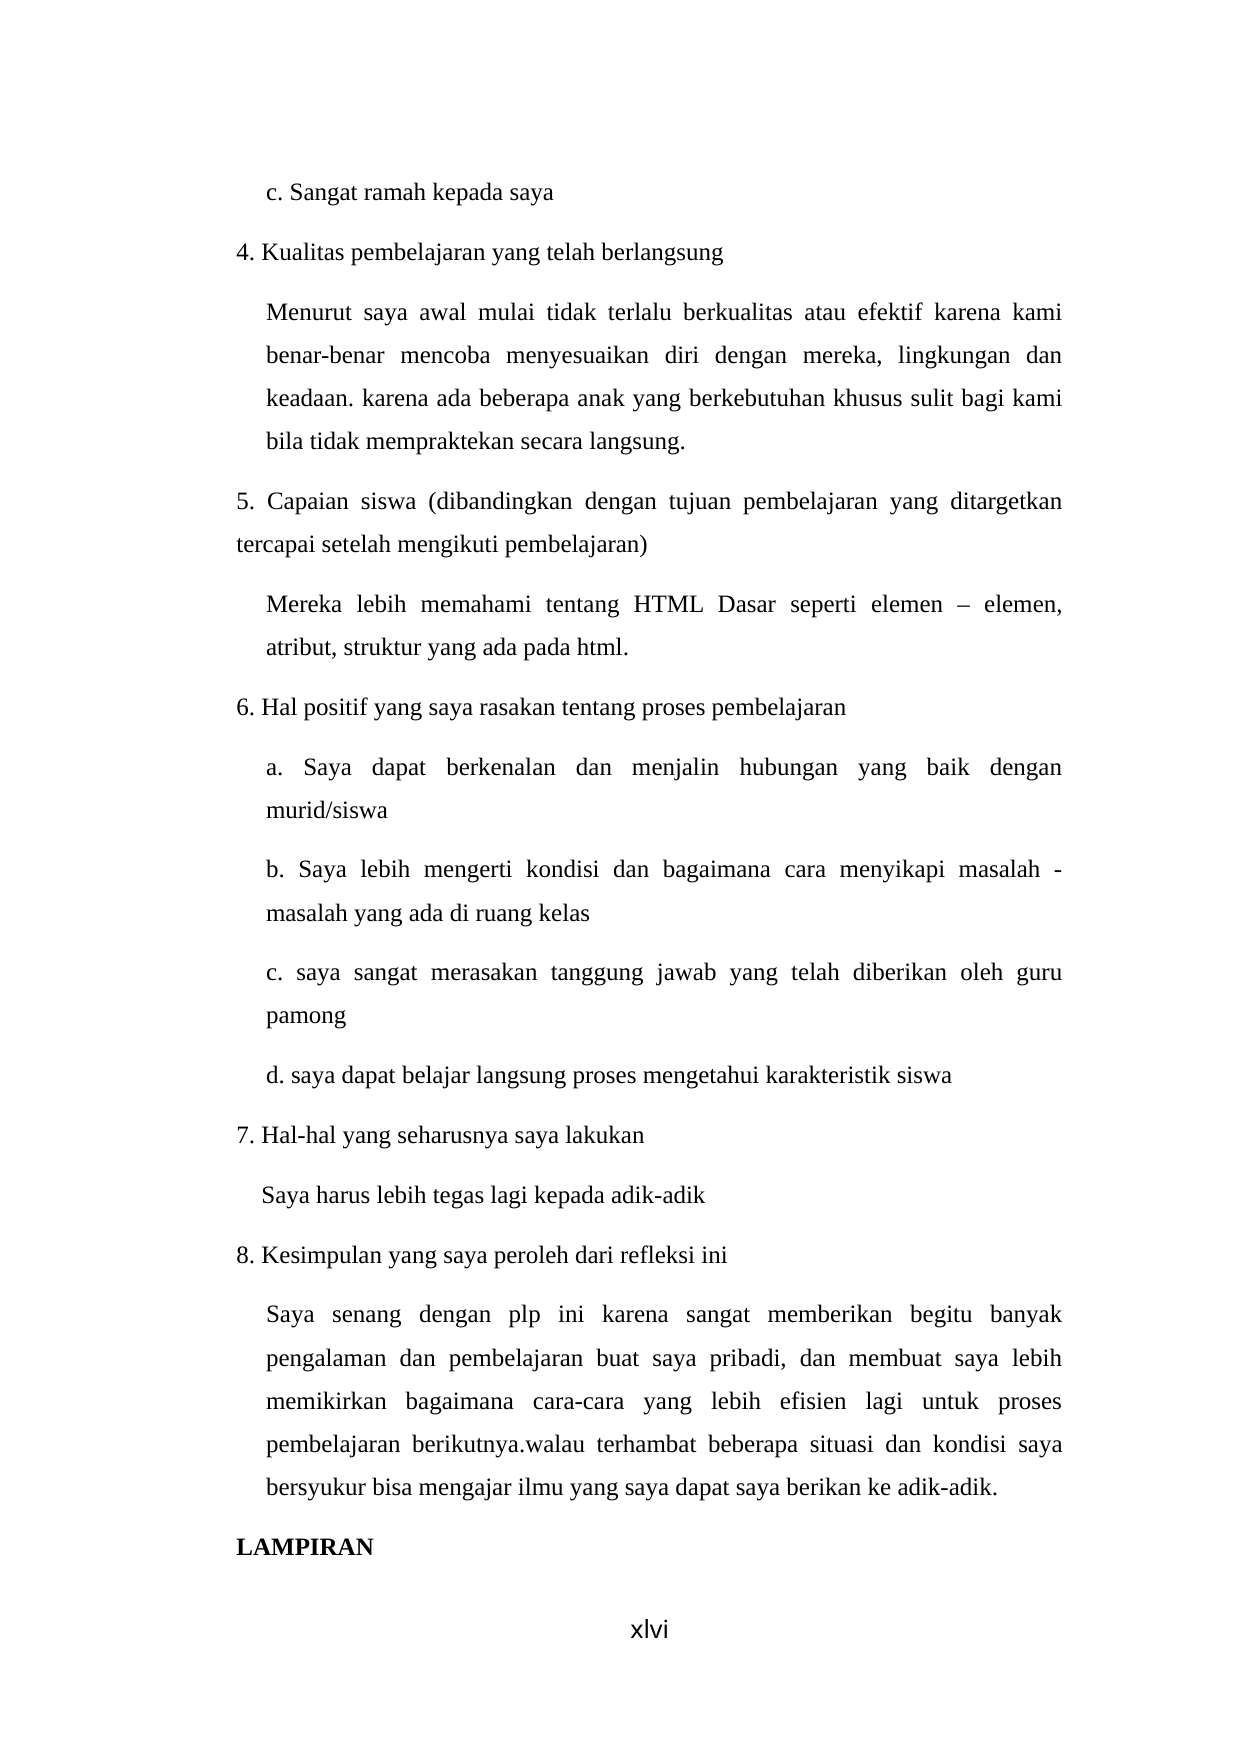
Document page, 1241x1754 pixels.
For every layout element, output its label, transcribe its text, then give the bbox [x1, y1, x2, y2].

text b. Saya lebih mengerti kondisi dan bagaimana cara menyikapi masalah - masalah yang ada di ruang kelas [266, 854, 1063, 926]
text c. Sangat ramah kepada saya [266, 177, 1063, 206]
text 5. Capaian siswa (dibandingkan dengan tujuan pembelajaran yang ditargetkan tercapai setelah mengikuti pembelajaran) [236, 486, 1063, 558]
text 8. Kesimpulan yang saya peroleh dari refleksi ini [236, 1240, 1063, 1268]
text 4. Kualitas pembelajaran yang telah berlangsung [236, 237, 1063, 266]
text Menurut saya awal mulai tidak terlalu berkualitas atau efektif karena kami benar-benar mencoba menyesuaikan diri dengan mereka, lingkungan dan keadaan. karena ada beberapa anak yang berkebutuhan khusus sulit bagi kami bila tidak mempraktekan secara langsung. [266, 297, 1063, 455]
subtitle LAMPIRAN [236, 1532, 1063, 1561]
text 7. Hal-hal yang seharusnya saya lakukan [236, 1120, 1063, 1149]
text 6. Hal positif yang saya rasakan tentang proses pembelajaran [236, 692, 1063, 721]
text a. Saya dapat berkenalan dan menjalin hubungan yang baik dengan murid/siswa [266, 752, 1063, 823]
text Saya senang dengan plp ini karena sangat memberikan begitu banyak pengalaman dan pembelajaran buat saya pribadi, dan membuat saya lebih memikirkan bagaimana cara-cara yang lebih efisien lagi untuk proses pembelajaran berikutnya.walau terhambat beberapa situasi dan kondisi saya bersyukur bisa mengajar ilmu yang saya dapat saya berikan ke adik-adik. [266, 1299, 1063, 1501]
text c. saya sangat merasakan tanggung jawab yang telah diberikan oleh guru pamong [266, 957, 1063, 1029]
text Saya harus lebih tegas lagi kepada adik-adik [236, 1180, 1063, 1209]
text Mereka lebih memahami tentang HTML Dasar seperti elemen – elemen, atribut, struktur yang ada pada html. [266, 589, 1063, 661]
text d. saya dapat belajar langsung proses mengetahui karakteristik siswa [266, 1060, 1063, 1089]
